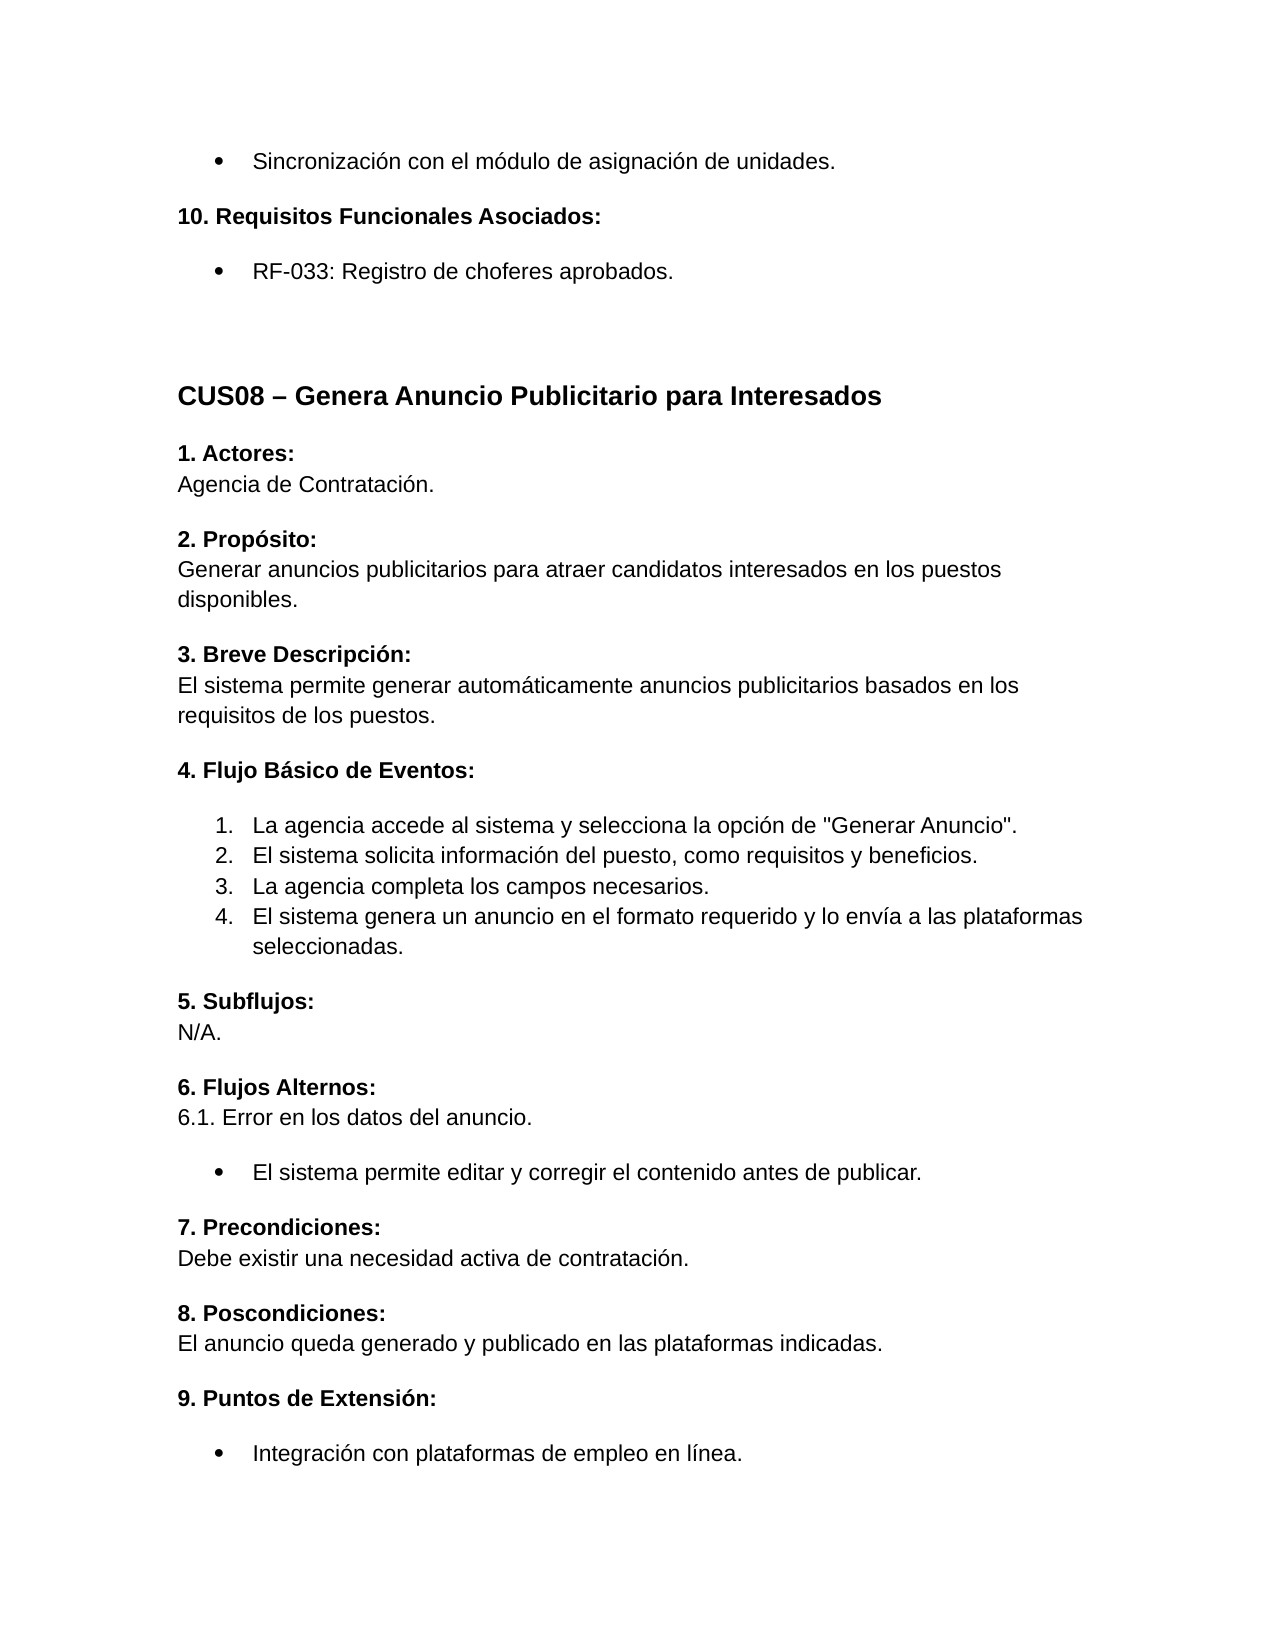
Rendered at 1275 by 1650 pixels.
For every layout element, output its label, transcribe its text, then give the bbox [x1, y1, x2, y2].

text 10. Requisitos Funcionales Asociados: [177, 203, 1098, 229]
text 3. Breve Descripción: El sistema permite generar automáticamente anuncios publicitarios basados en los requisitos de los puestos. [177, 641, 1098, 728]
text 9. Puntos de Extensión: [177, 1385, 1098, 1412]
list La agencia accede al sistema y selecciona la opción de "Generar Anuncio". [215, 812, 1098, 839]
subtitle CUS08 – Genera Anuncio Publicitario para Interesados [177, 379, 1098, 411]
text 8. Poscondiciones: El anuncio queda generado y publicado en las plataformas indicadas. [177, 1300, 1098, 1356]
text 5. Subflujos: N/A. [177, 988, 1098, 1045]
text 1. Actores: Agencia de Contratación. [177, 440, 1098, 497]
text 4. Flujo Básico de Eventos: [177, 757, 1098, 783]
list RF-033: Registro de choferes aprobados. [215, 258, 1098, 284]
list Integración con plataformas de empleo en línea. [215, 1440, 1098, 1467]
text 7. Precondiciones: Debe existir una necesidad activa de contratación. [177, 1214, 1098, 1271]
list La agencia completa los campos necesarios. [215, 873, 1098, 899]
list El sistema genera un anuncio en el formato requerido y lo envía a las plataformas seleccionadas. [215, 903, 1098, 959]
text 6. Flujos Alternos: 6.1. Error en los datos del anuncio. [177, 1074, 1098, 1130]
list El sistema permite editar y corregir el contenido antes de publicar. [215, 1159, 1098, 1186]
list El sistema solicita información del puesto, como requisitos y beneficios. [215, 842, 1098, 869]
text 2. Propósito: Generar anuncios publicitarios para atraer candidatos interesados en los puestos disponibles. [177, 526, 1098, 613]
list Sincronización con el módulo de asignación de unidades. [215, 148, 1098, 174]
